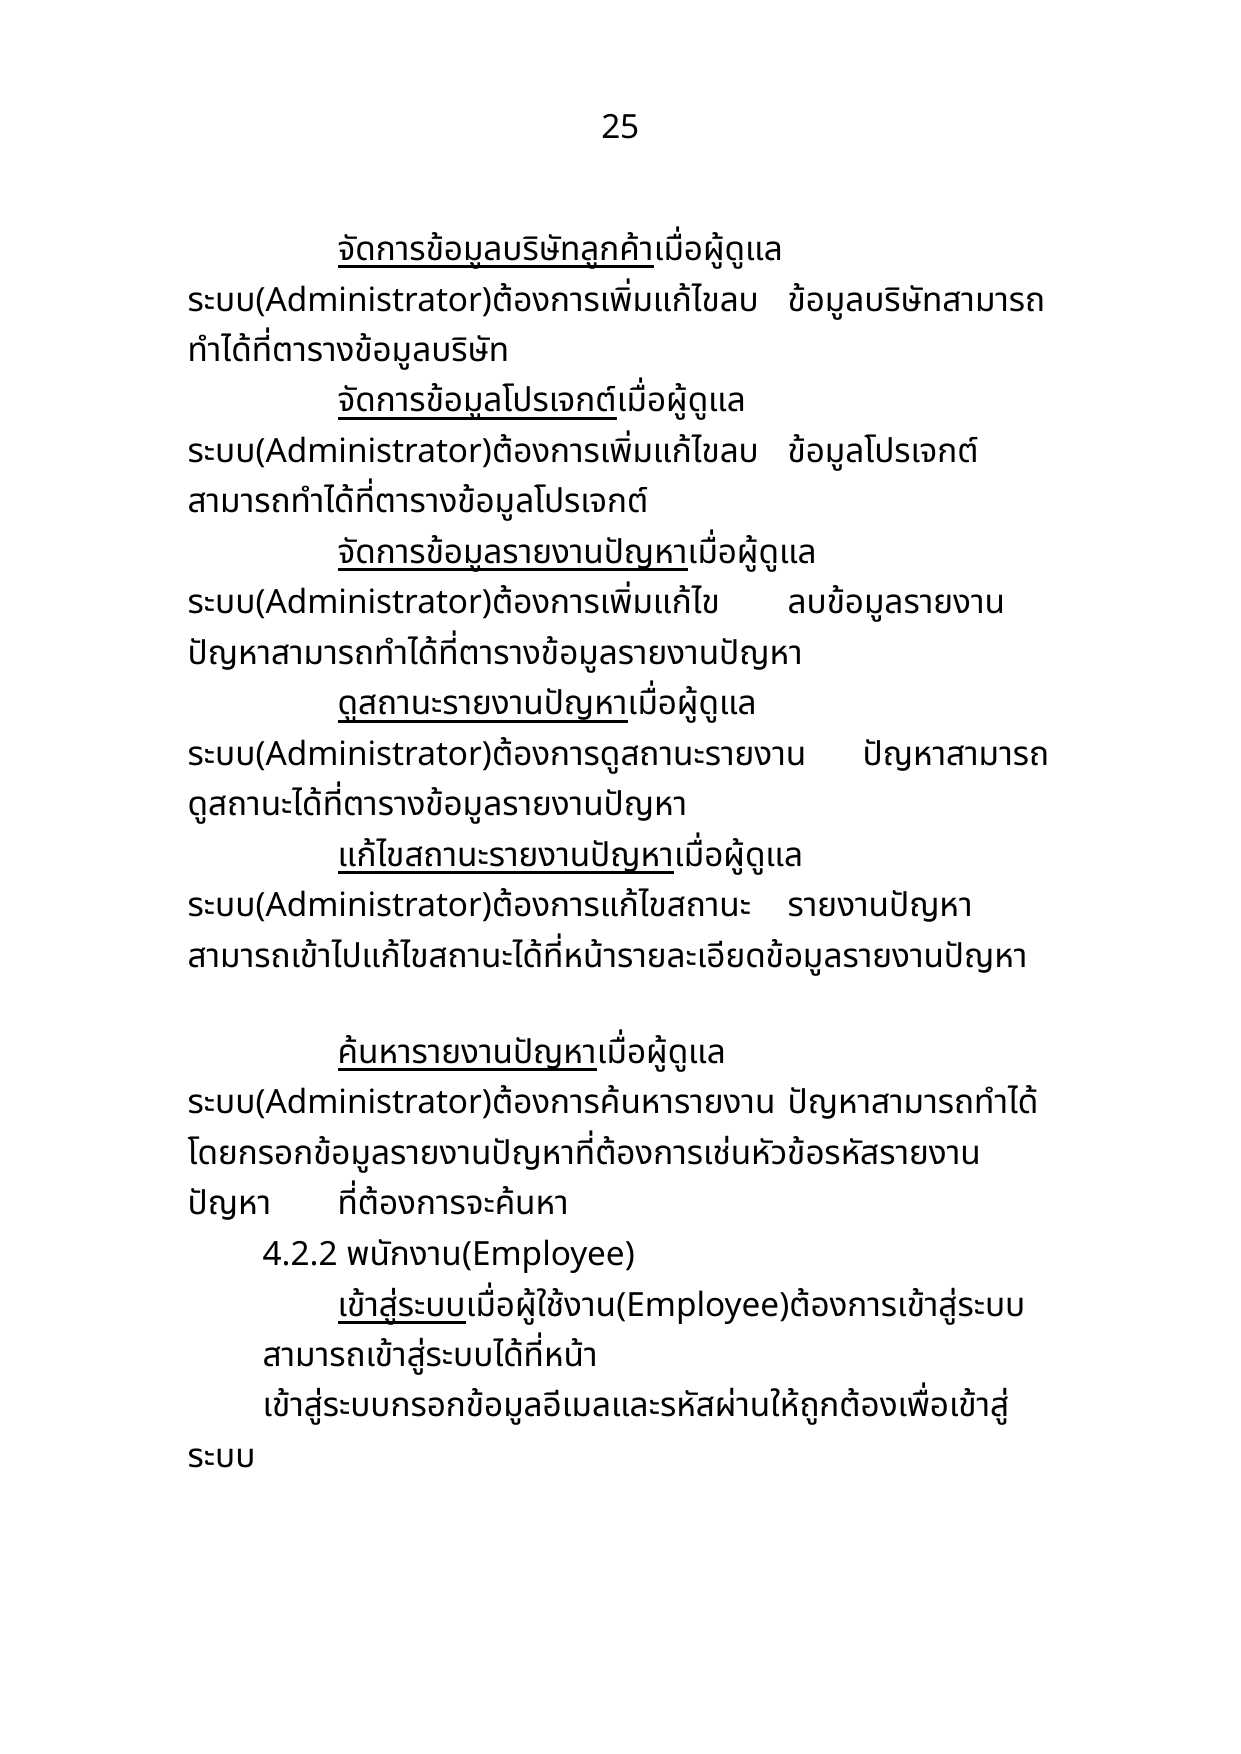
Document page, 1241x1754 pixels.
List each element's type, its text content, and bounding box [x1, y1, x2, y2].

text จัดการข้อมูลบริษัทลูกค้าเมื่อผู้ดูแลระบบ(Administrator)ต้องการเพิ่มแก้ไขลบ ข้อมูลบริษัทสามารถทำได้ที่ตารางข้อมูลบริษัท [187, 225, 1053, 376]
text 4.2.2 พนักงาน(Employee) [187, 1230, 1053, 1280]
text ค้นหารายงานปัญหาเมื่อผู้ดูแลระบบ(Administrator)ต้องการค้นหารายงาน ปัญหาสามารถทำได้โดยกรอกข้อมูลรายงานปัญหาที่ต้องการเช่นหัวข้อรหัสรายงานปัญหา ที่ต้องการจะค้นหา [187, 1028, 1053, 1230]
text แก้ไขสถานะรายงานปัญหาเมื่อผู้ดูแลระบบ(Administrator)ต้องการแก้ไขสถานะ รายงานปัญหาสามารถเข้าไปแก้ไขสถานะได้ที่หน้ารายละเอียดข้อมูลรายงานปัญหา [187, 831, 1053, 982]
text จัดการข้อมูลโปรเจกต์เมื่อผู้ดูแลระบบ(Administrator)ต้องการเพิ่มแก้ไขลบ ข้อมูลโปรเจกต์สามารถทำได้ที่ตารางข้อมูลโปรเจกต์ [187, 376, 1053, 528]
text เข้าสู่ระบบเมื่อผู้ใช้งาน(Employee)ต้องการเข้าสู่ระบบสามารถเข้าสู่ระบบได้ที่หน้า [262, 1280, 1053, 1381]
text เข้าสู่ระบบกรอกข้อมูลอีเมลและรหัสผ่านให้ถูกต้องเพื่อเข้าสู่ระบบ [187, 1381, 1053, 1482]
text จัดการข้อมูลรายงานปัญหาเมื่อผู้ดูแลระบบ(Administrator)ต้องการเพิ่มแก้ไข ลบข้อมูลรายงานปัญหาสามารถทำได้ที่ตารางข้อมูลรายงานปัญหา [187, 528, 1053, 679]
text ดูสถานะรายงานปัญหาเมื่อผู้ดูแลระบบ(Administrator)ต้องการดูสถานะรายงาน ปัญหาสามารถดูสถานะได้ที่ตารางข้อมูลรายงานปัญหา [187, 679, 1053, 831]
